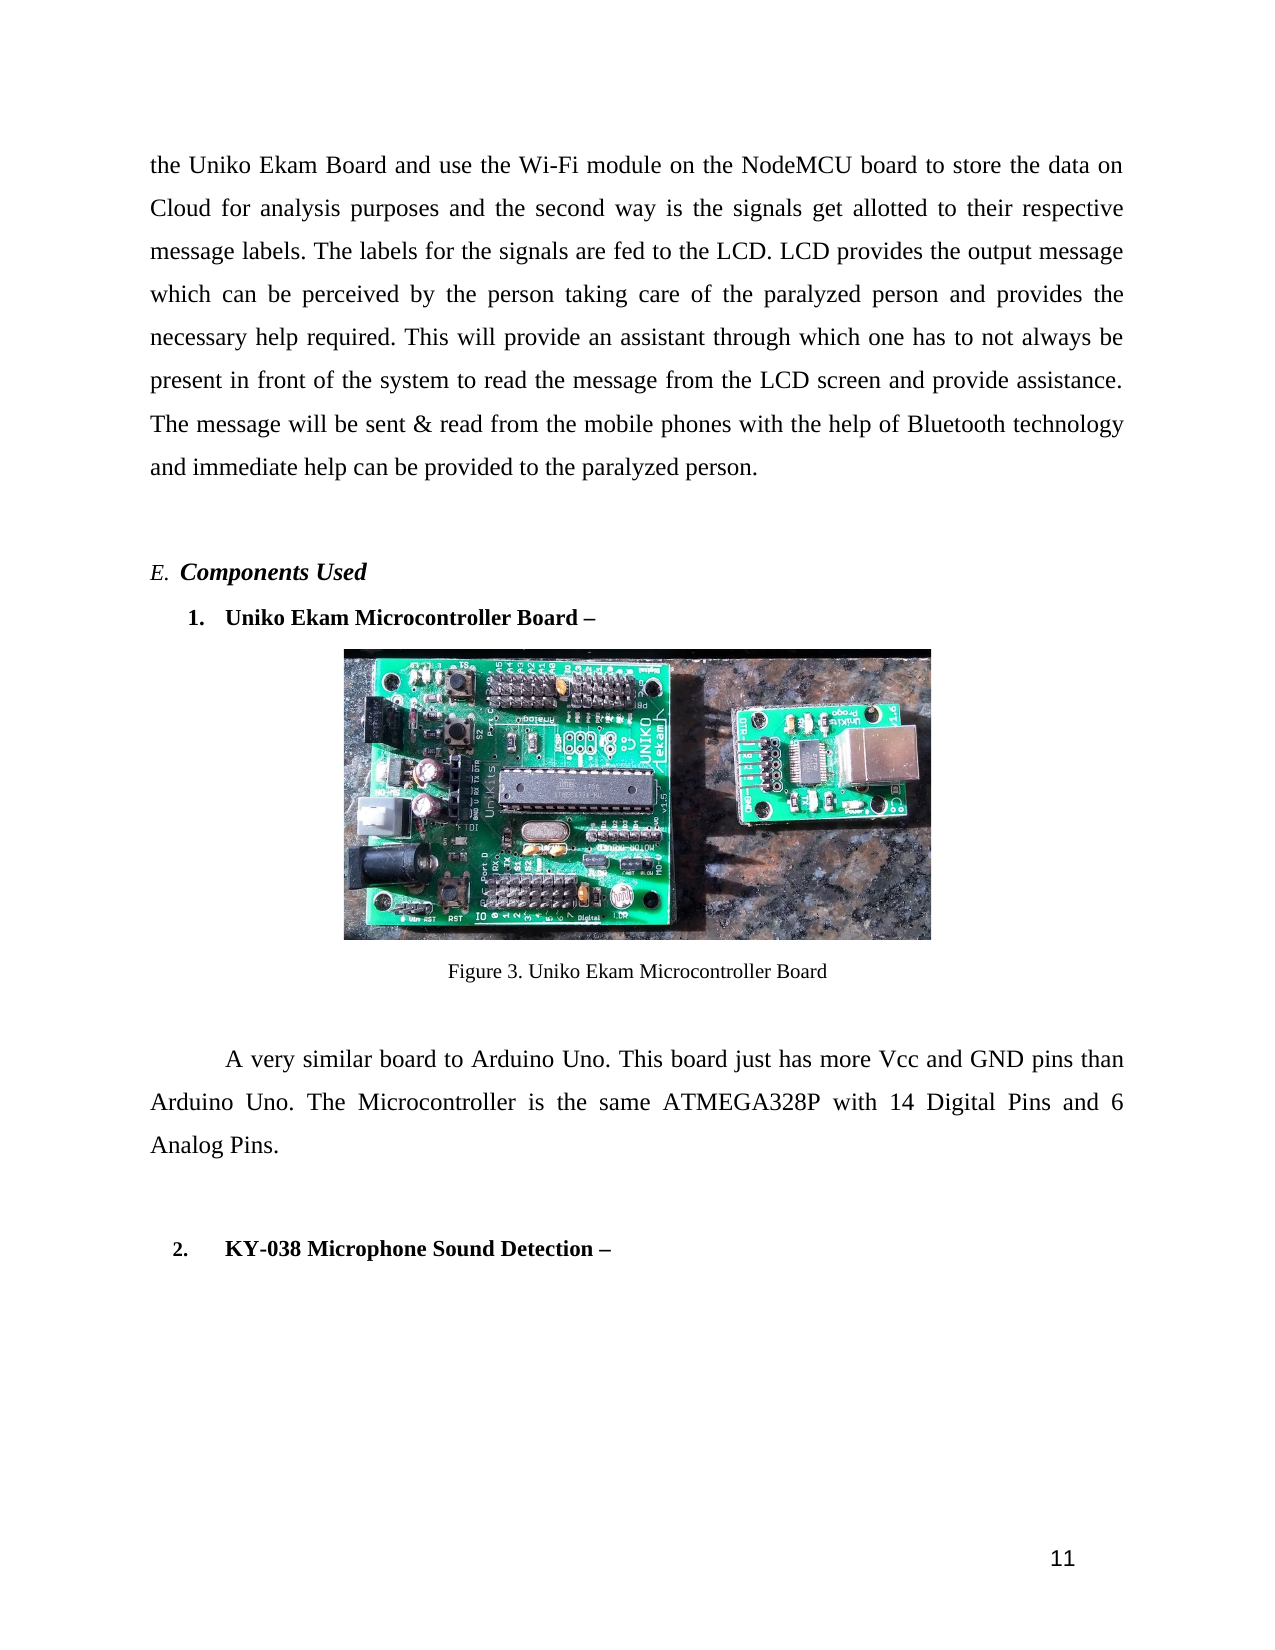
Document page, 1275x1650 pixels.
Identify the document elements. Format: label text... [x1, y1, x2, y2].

picture [343, 649, 932, 940]
list Components Used [150, 557, 1125, 586]
text Figure 3. Uniko Ekam Microcontroller Board [150, 959, 1125, 983]
list KY-038 Microphone Sound Detection – [150, 1235, 1125, 1261]
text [150, 150, 1125, 481]
text A very similar board to Arduino Uno. This board just has more Vcc and GND pins than Arduino Uno. The Microcontroller is the same ATMEGA328P with 14 Digital Pins and 6 Analog Pins. [150, 1044, 1125, 1159]
list Uniko Ekam Microcontroller Board – [187, 604, 1125, 631]
